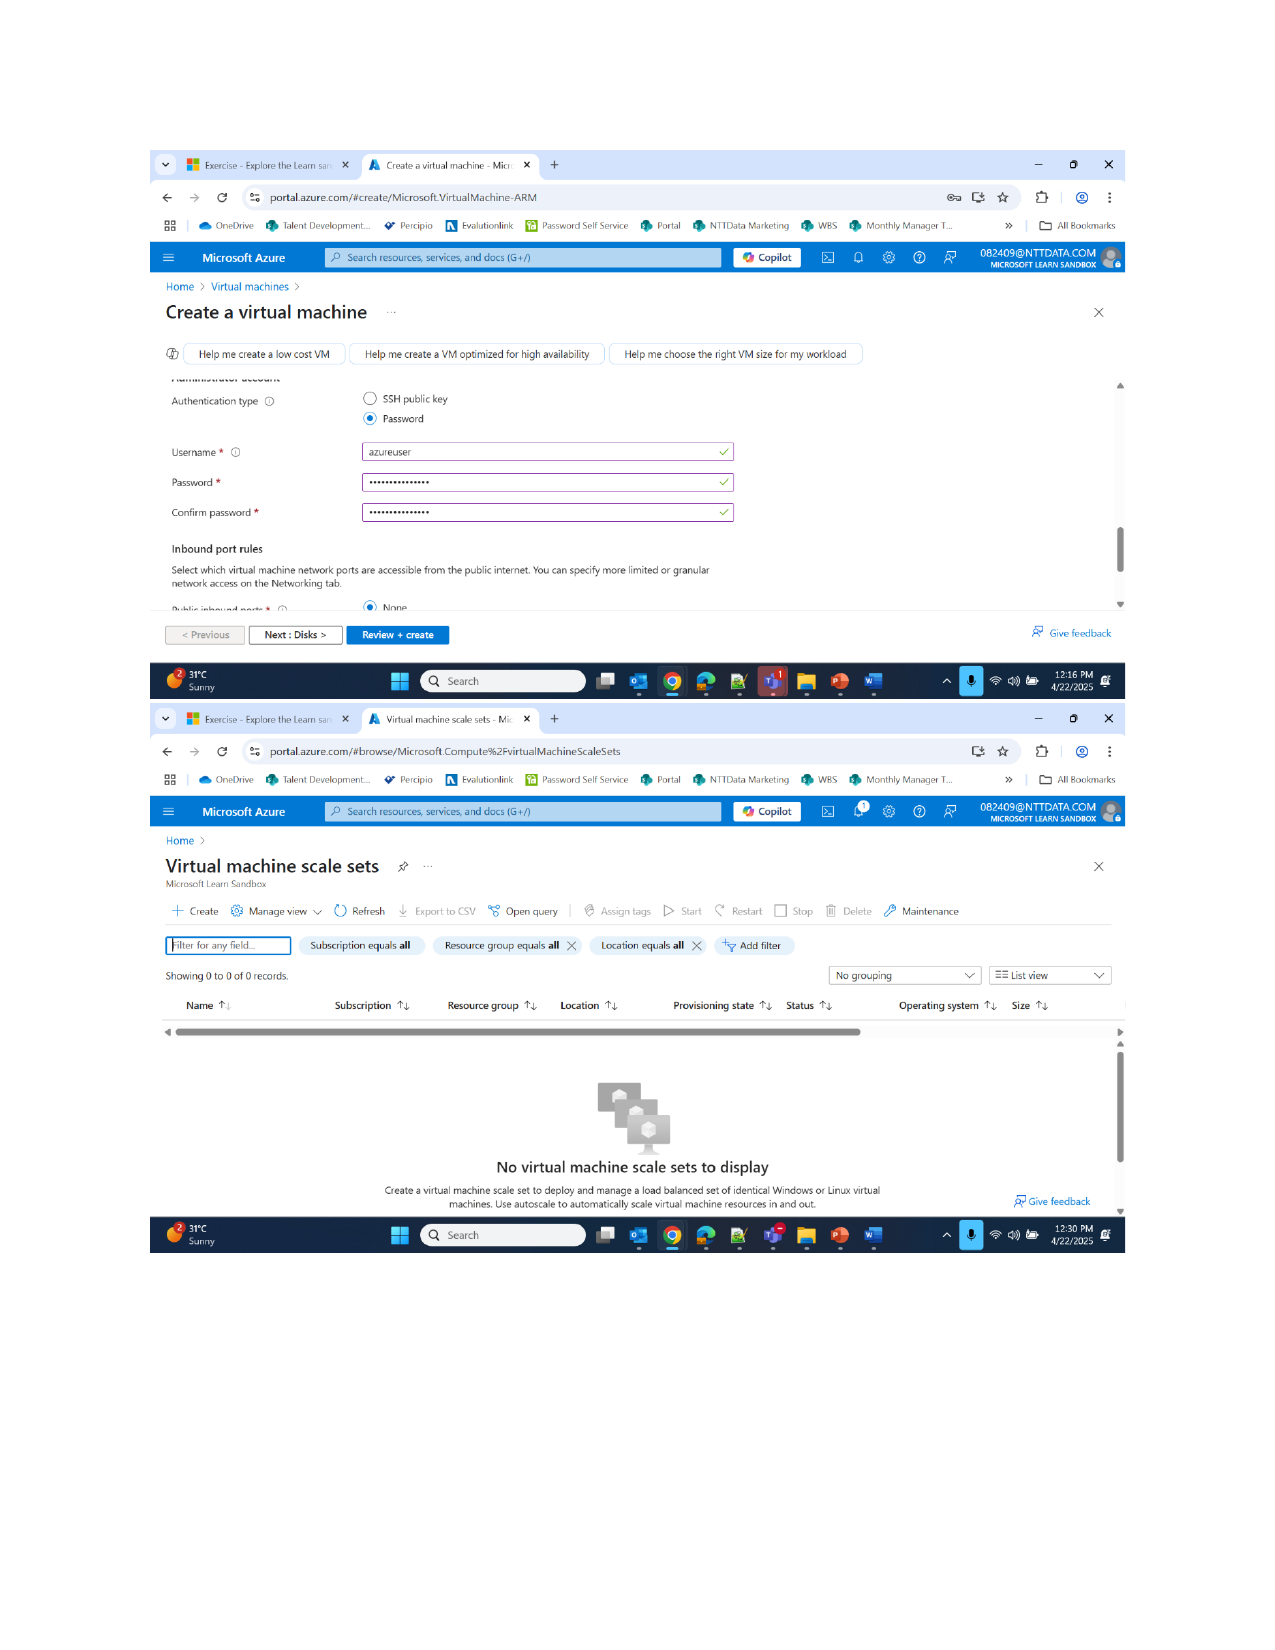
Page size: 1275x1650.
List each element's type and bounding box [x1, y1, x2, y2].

picture [150, 703, 1125, 1253]
picture [150, 150, 1125, 699]
